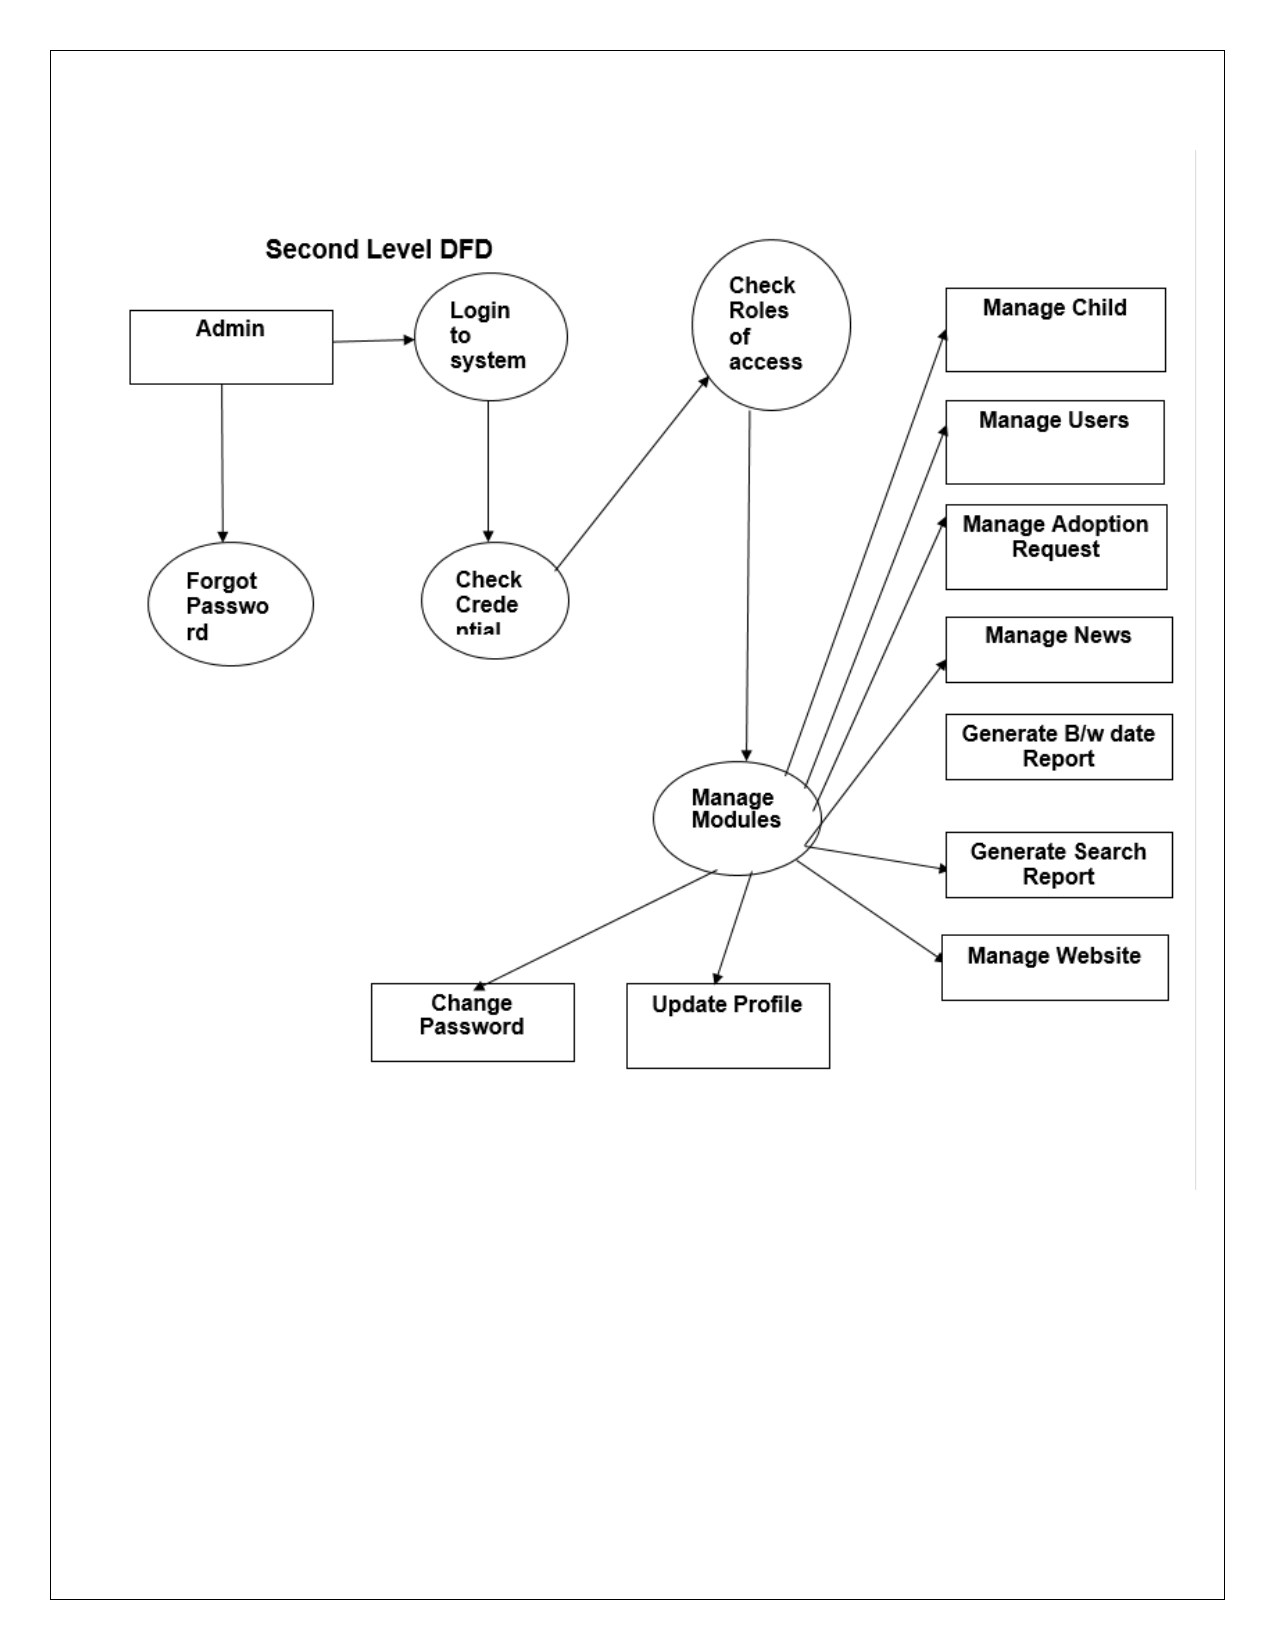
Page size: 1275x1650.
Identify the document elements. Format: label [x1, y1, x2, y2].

picture [88, 150, 1197, 1190]
